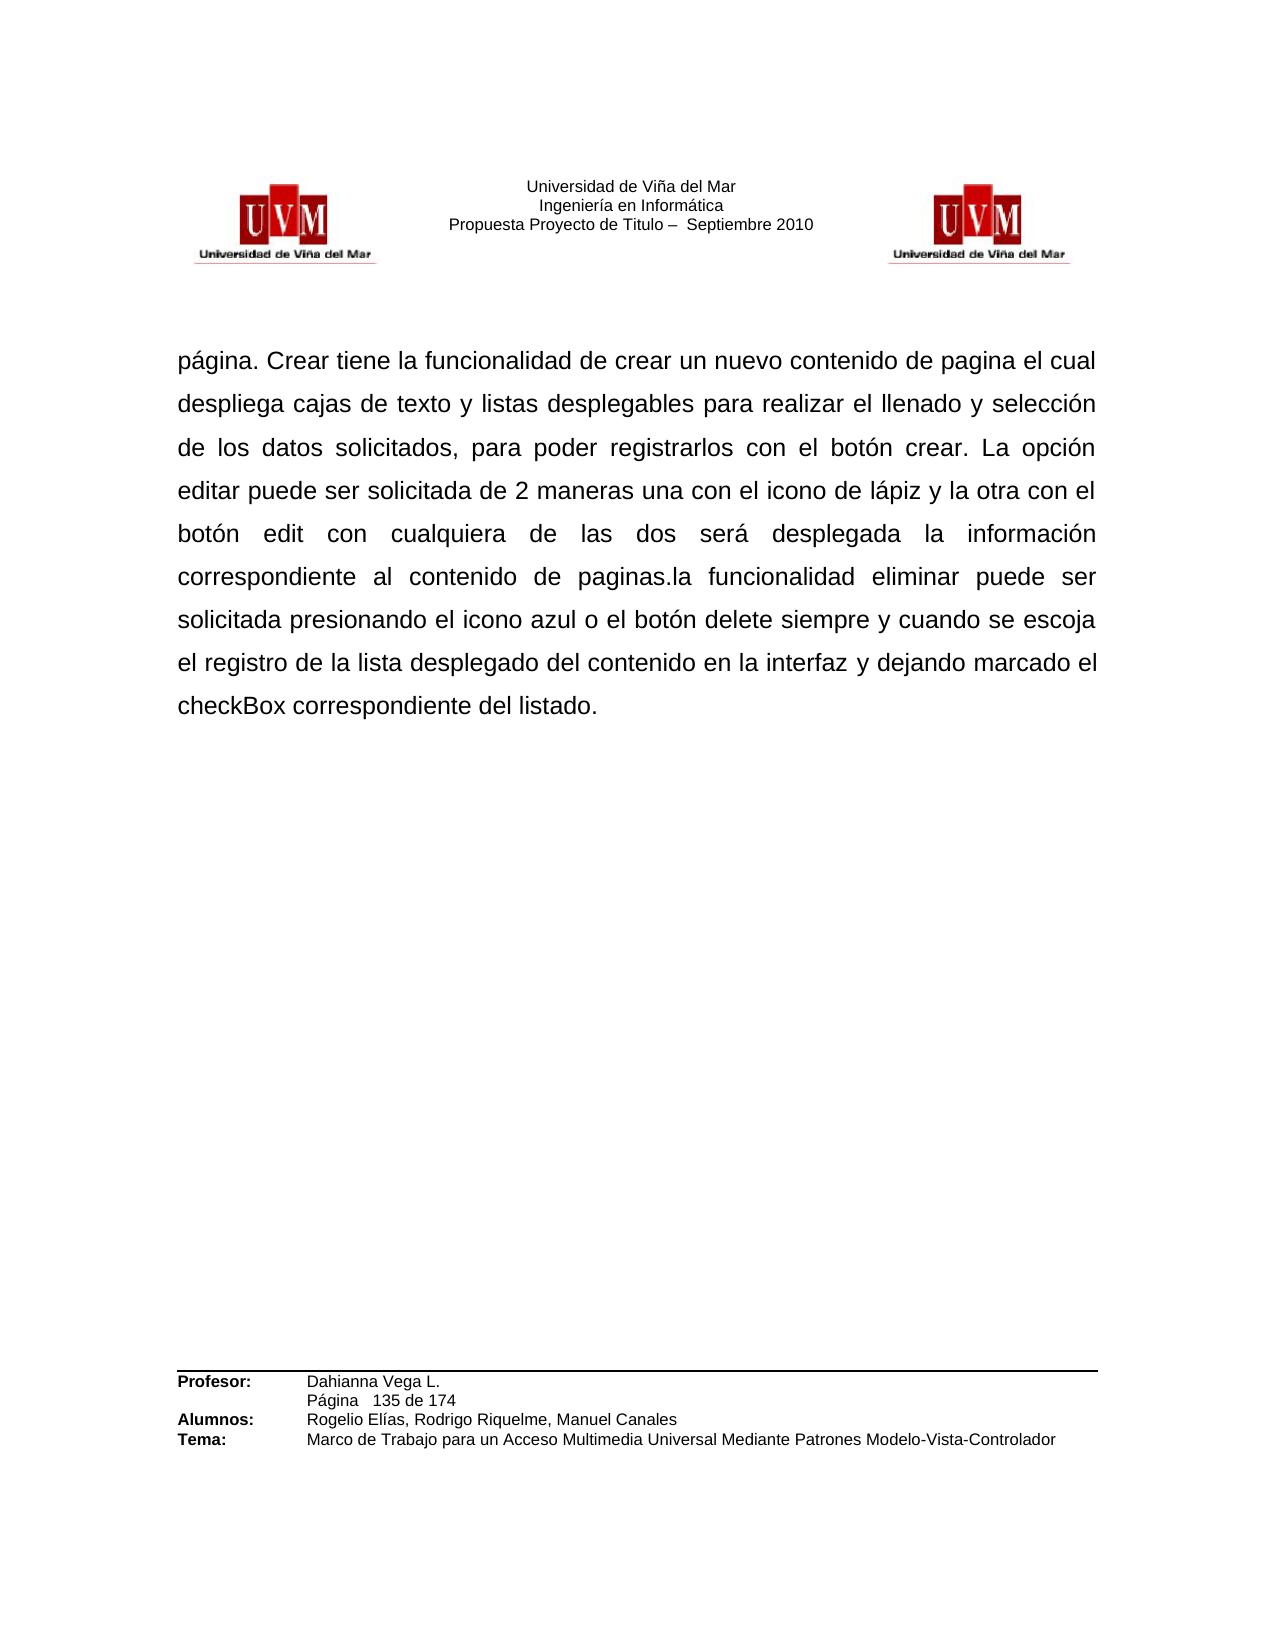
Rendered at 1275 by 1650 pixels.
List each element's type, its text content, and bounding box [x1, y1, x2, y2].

picture [871, 176, 1084, 267]
picture [177, 176, 390, 267]
